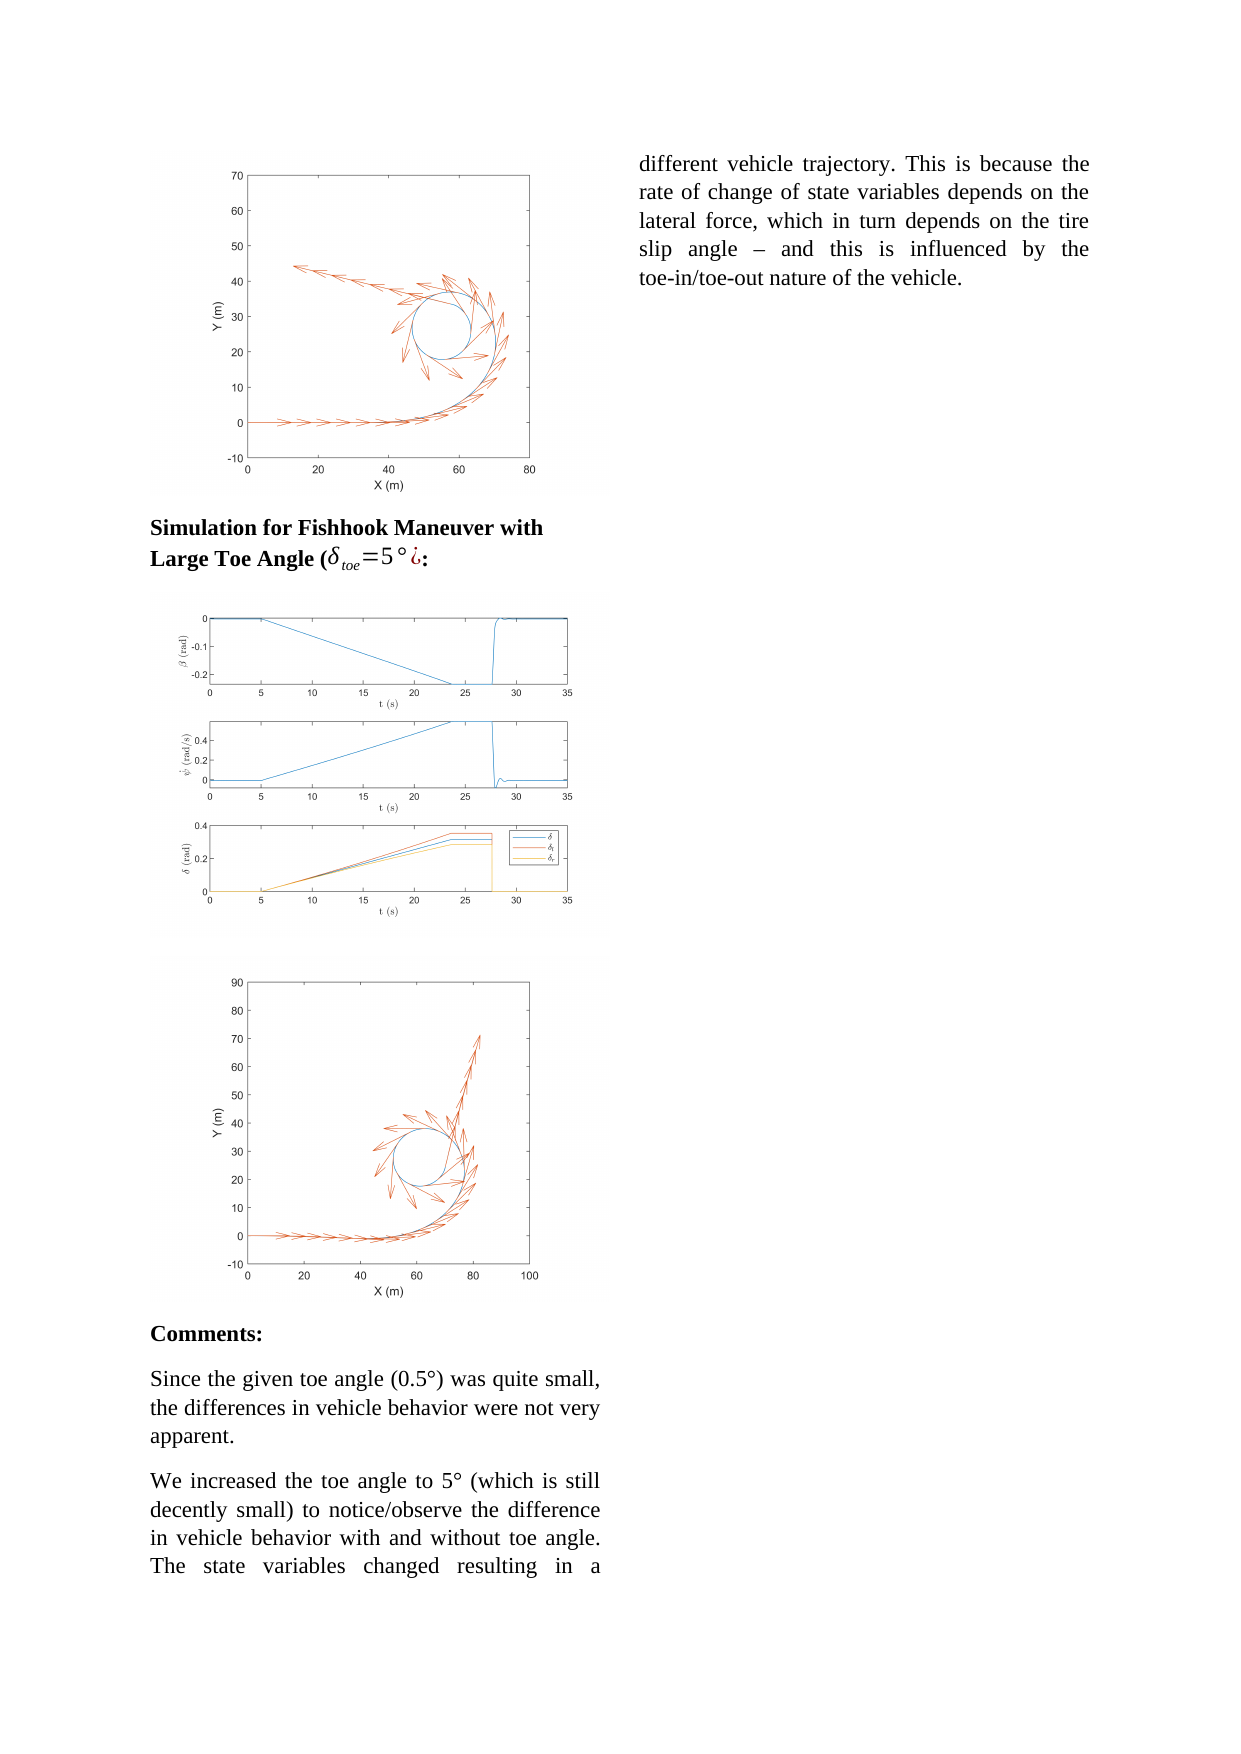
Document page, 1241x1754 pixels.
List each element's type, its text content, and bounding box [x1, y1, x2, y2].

text We increased the toe angle to 5° (which is still decently small) to notice/observe the difference in vehicle behavior with and without toe angle. The state variables changed resulting in a different vehicle trajectory. This is because the rate of change of state variables depends on the lateral force, which in turn depends on the tire slip angle – and this is influenced by the toe-in/toe-out nature of the vehicle. [150, 1467, 601, 1579]
text We increased the toe angle to 5° (which is still decently small) to notice/observe the difference in vehicle behavior with and without toe angle. The state variables changed resulting in a different vehicle trajectory. This is because the rate of change of state variables depends on the lateral force, which in turn depends on the tire slip angle – and this is influenced by the toe-in/toe-out nature of the vehicle. [639, 150, 1090, 290]
text Simulation for Fishhook Maneuver with Large Toe Angle (: [150, 514, 601, 574]
text Since the given toe angle (0.5°) was quite small, the differences in vehicle behavior were not very apparent. [150, 1365, 601, 1448]
text Comments: [150, 1320, 601, 1346]
